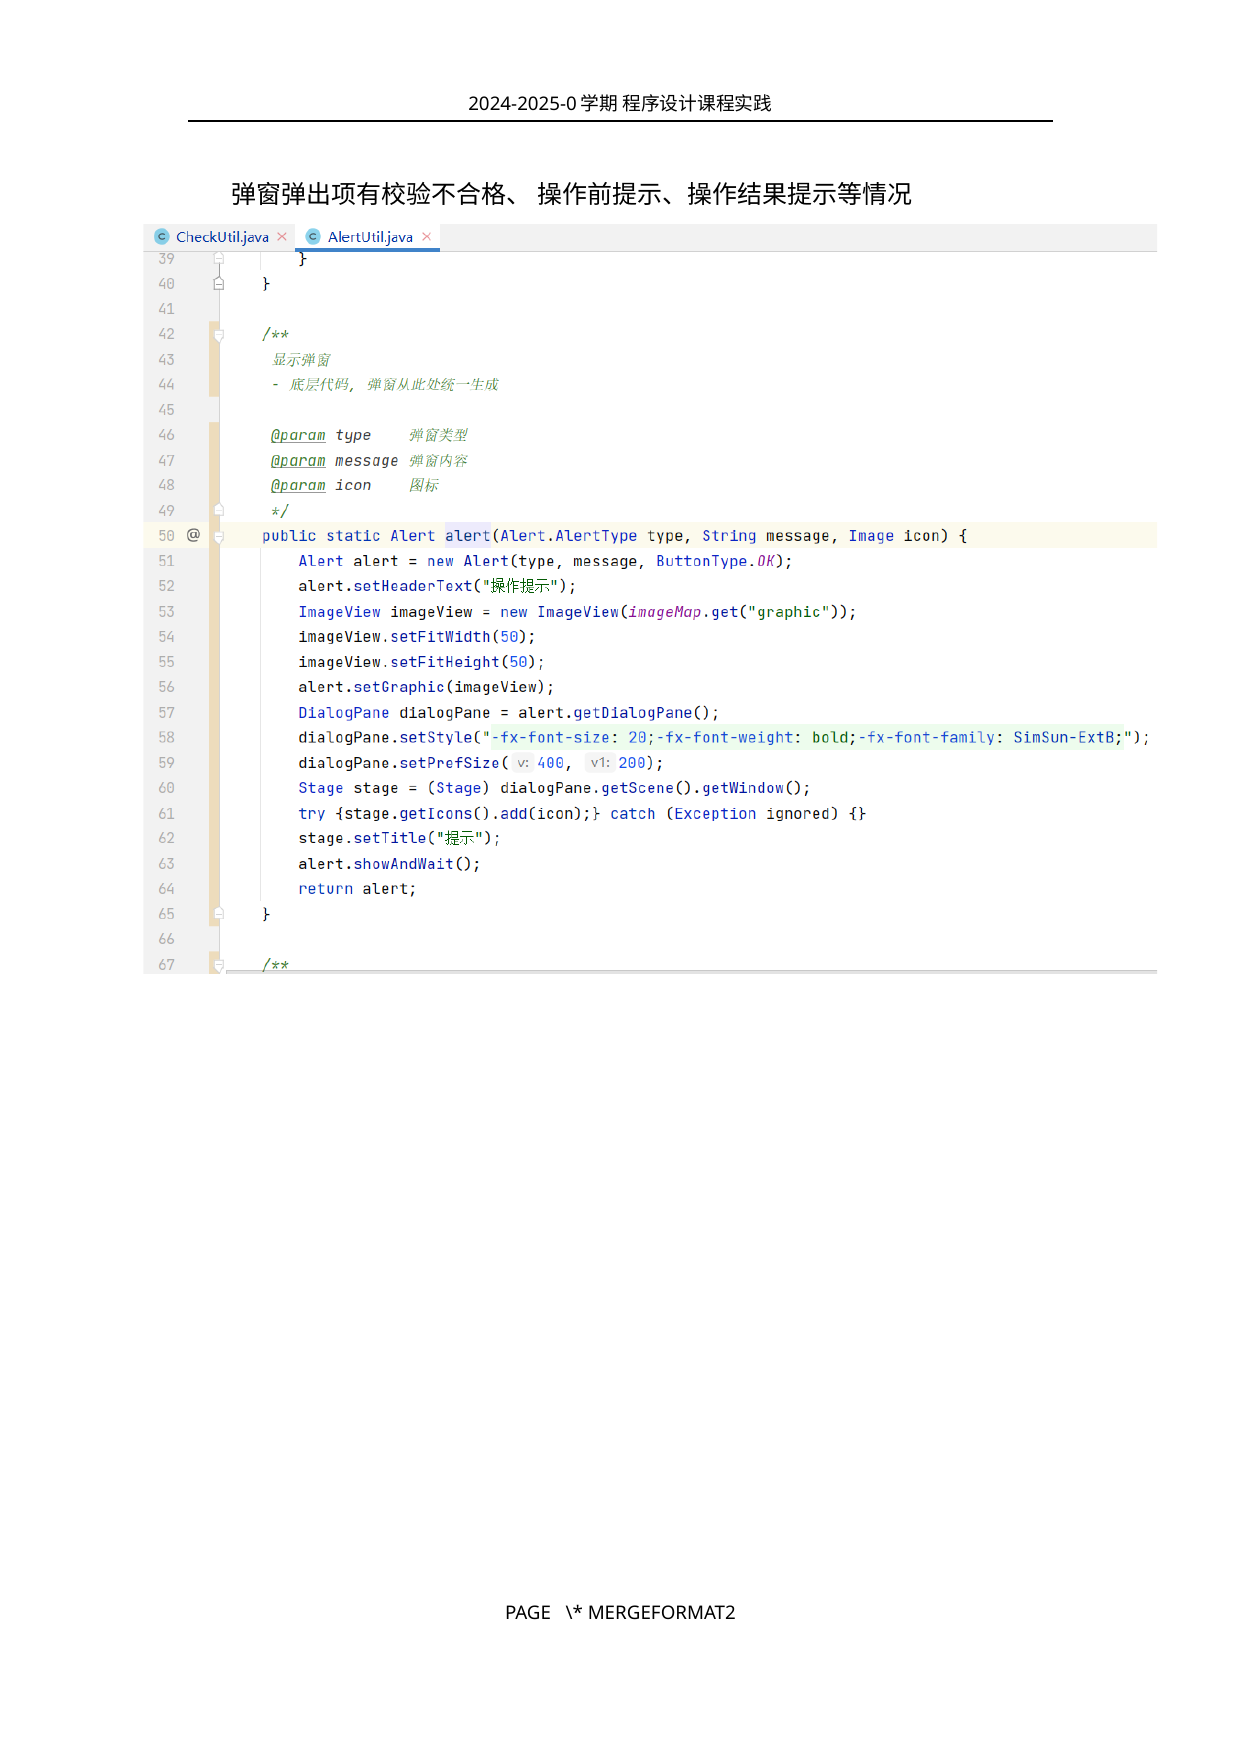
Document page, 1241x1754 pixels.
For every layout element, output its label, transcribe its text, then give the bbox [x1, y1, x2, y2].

picture [143, 224, 1158, 974]
text 弹窗弹出项有校验不合格、 操作前提示、操作结果提示等情况 [187, 160, 1053, 224]
